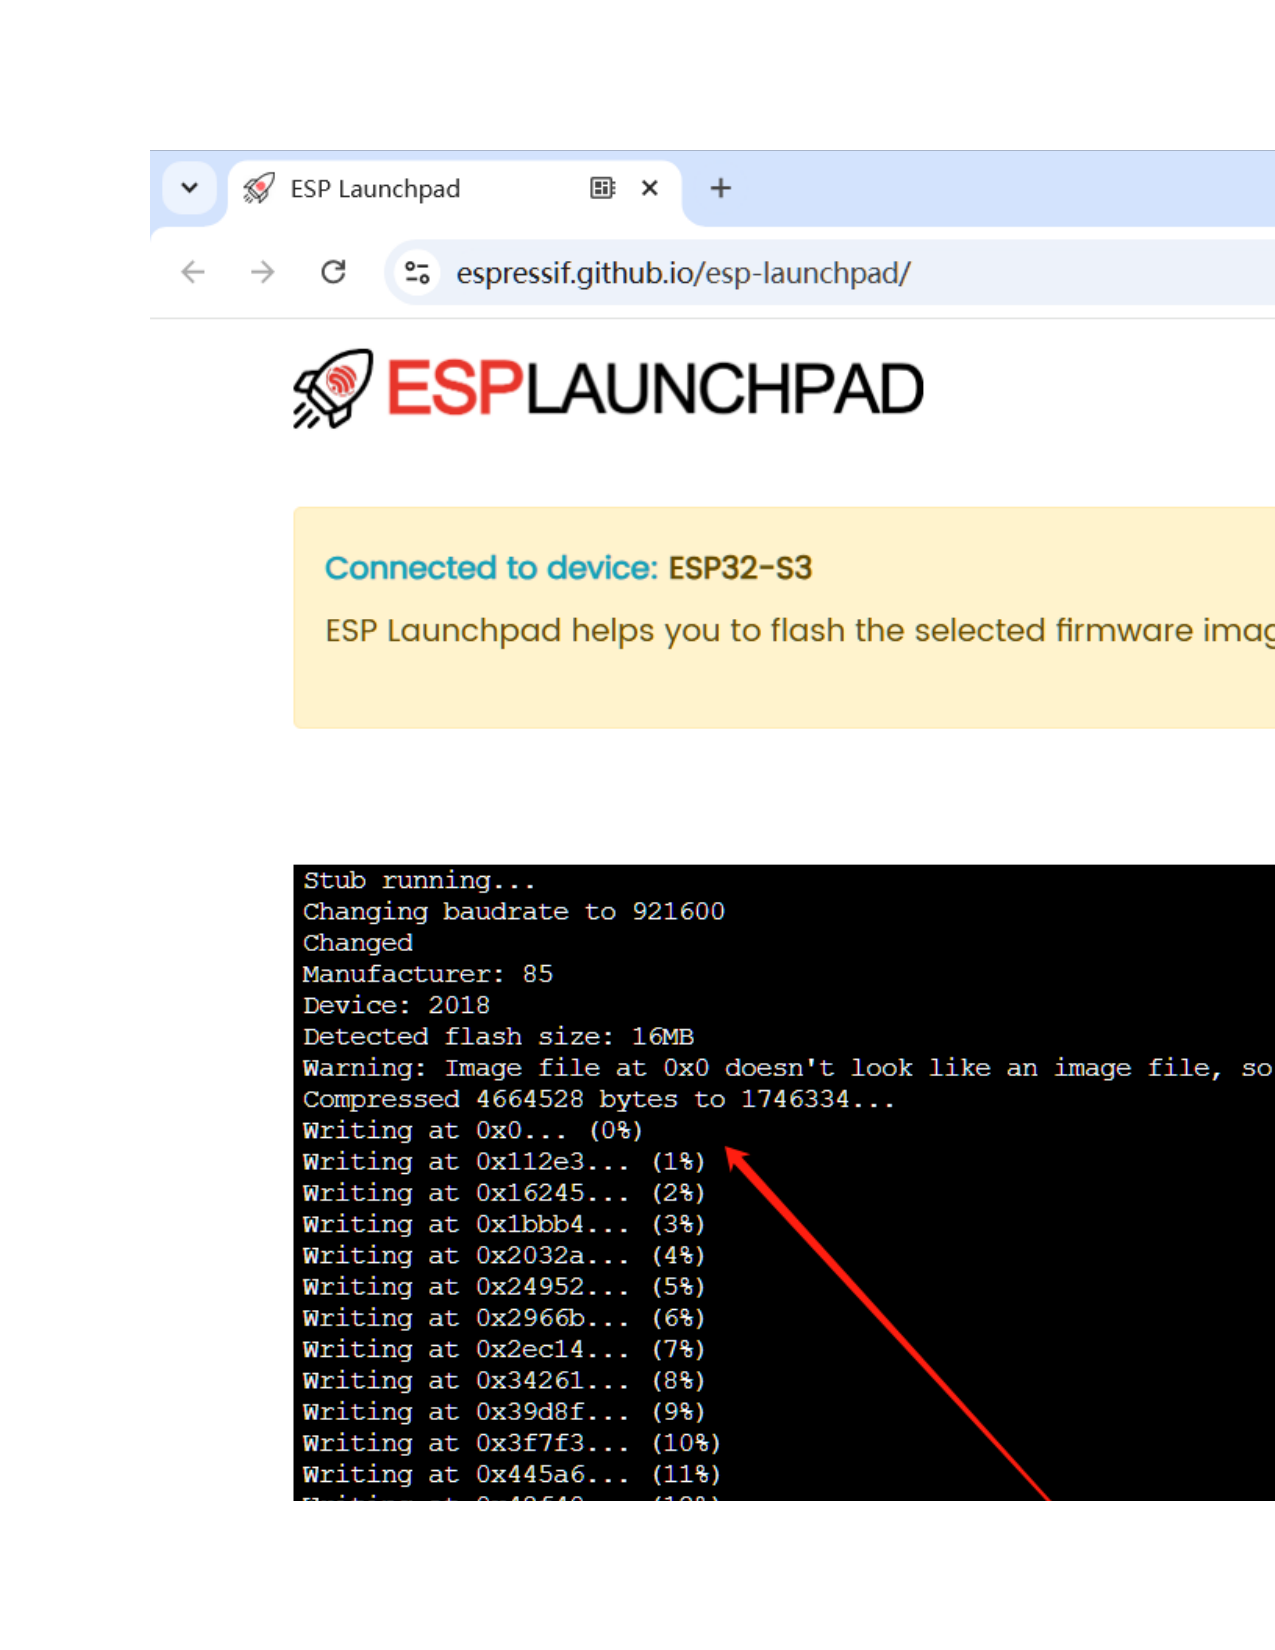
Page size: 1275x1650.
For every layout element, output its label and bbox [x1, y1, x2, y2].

picture [150, 150, 1275, 1501]
